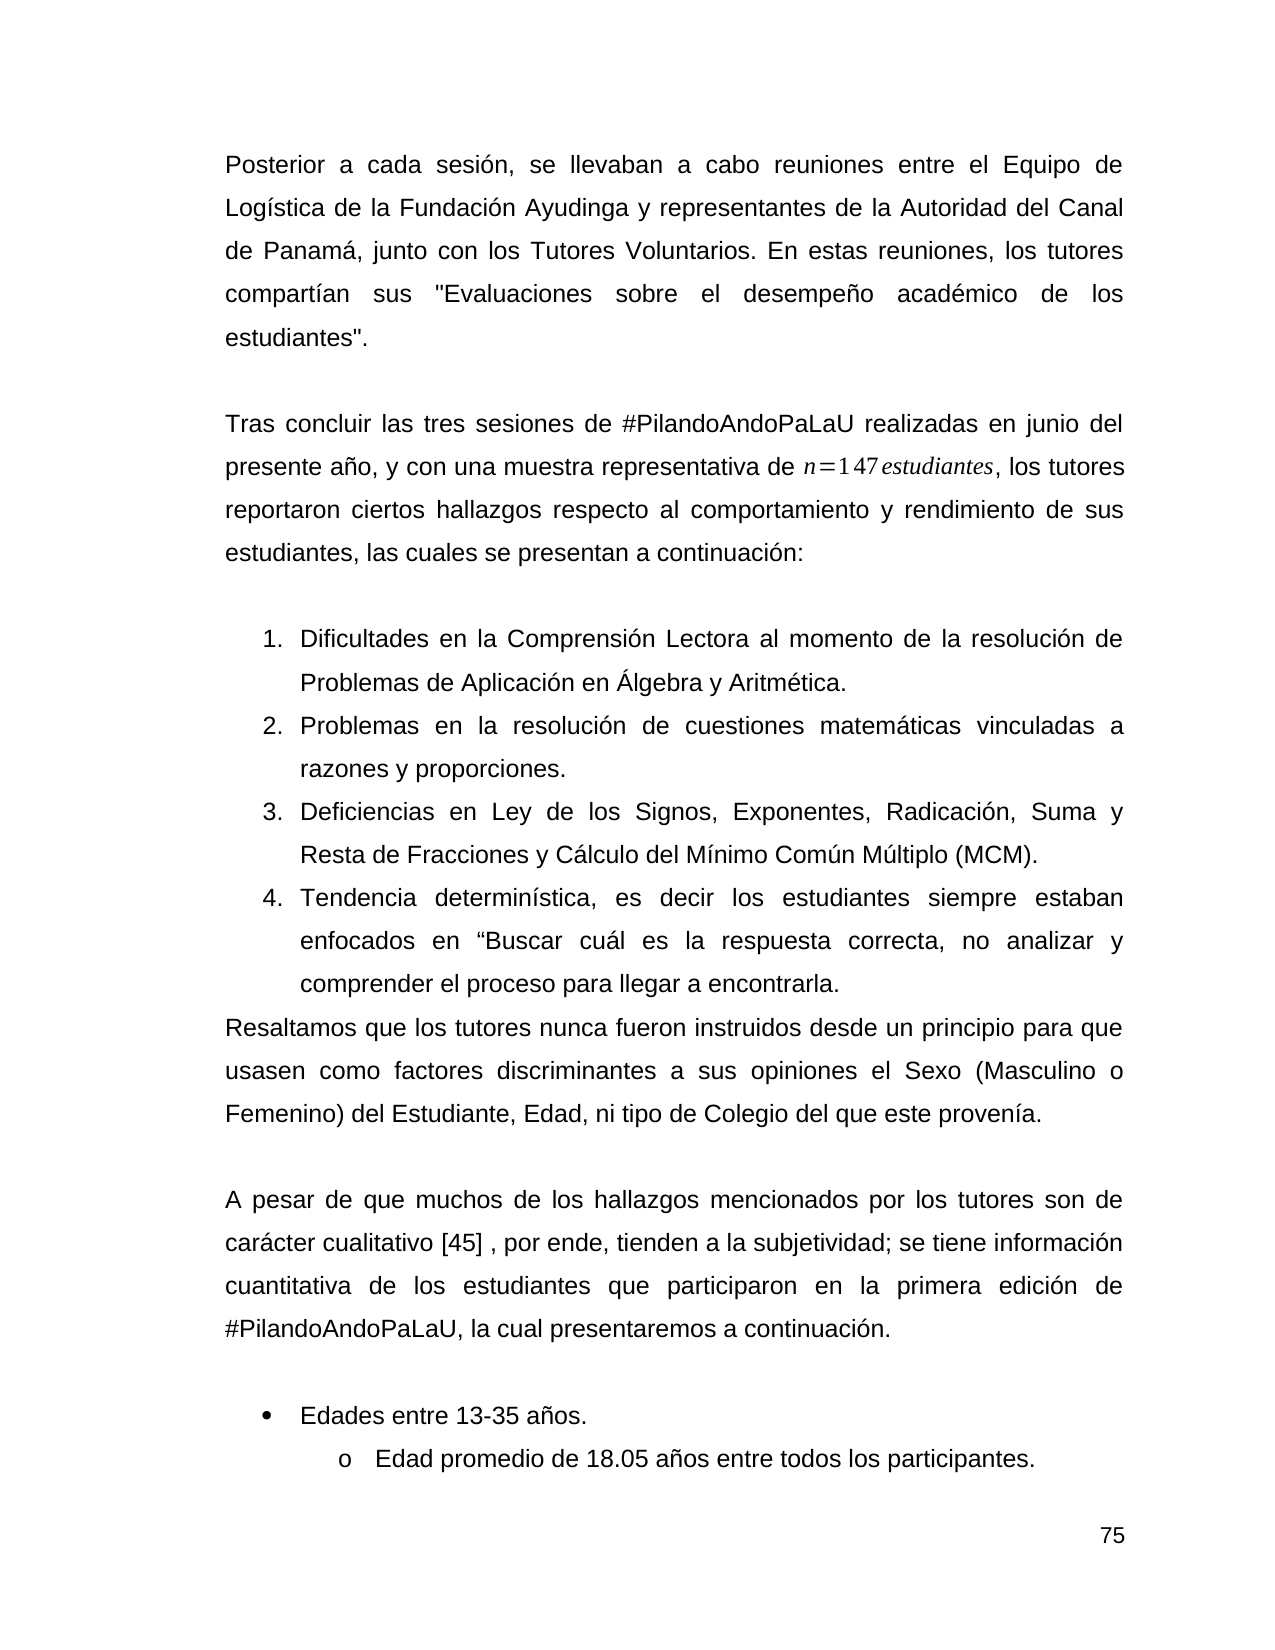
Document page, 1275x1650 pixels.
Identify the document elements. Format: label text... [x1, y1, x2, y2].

text Resaltamos que los tutores nunca fueron instruidos desde un principio para que usasen como factores discriminantes a sus opiniones el Sexo (Masculino o Femenino) del Estudiante, Edad, ni tipo de Colegio del que este provenía. [225, 1012, 1125, 1127]
text Tras concluir las tres sesiones de #PilandoAndoPaLaU realizadas en junio del presente año, y con una muestra representativa de , los tutores reportaron ciertos hallazgos respecto al comportamiento y rendimiento de sus estudiantes, las cuales se presentan a continuación: [225, 409, 1125, 567]
list Edades entre 13-35 años. [262, 1401, 1125, 1429]
list Problemas en la resolución de cuestiones matemáticas vinculadas a razones y proporciones. [262, 711, 1125, 782]
list Tendencia determinística, es decir los estudiantes siempre estaban enfocados en “Buscar cuál es la respuesta correcta, no analizar y comprender el proceso para llegar a encontrarla. [262, 883, 1125, 998]
text A pesar de que muchos de los hallazgos mencionados por los tutores son de carácter cualitativo , por ende, tienden a la subjetividad; se tiene información cuantitativa de los estudiantes que participaron en la primera edición de #PilandoAndoPaLaU, la cual presentaremos a continuación. [225, 1185, 1125, 1343]
text Posterior a cada sesión, se llevaban a cabo reuniones entre el Equipo de Logística de la Fundación Ayudinga y representantes de la Autoridad del Canal de Panamá, junto con los Tutores Voluntarios. En estas reuniones, los tutores compartían sus "Evaluaciones sobre el desempeño académico de los estudiantes". [225, 150, 1125, 351]
list Edad promedio de 18.05 años entre todos los participantes. [337, 1444, 1125, 1475]
list Dificultades en la Comprensión Lectora al momento de la resolución de Problemas de Aplicación en Álgebra y Aritmética. [262, 624, 1125, 696]
list Deficiencias en Ley de los Signos, Exponentes, Radicación, Suma y Resta de Fracciones y Cálculo del Mínimo Común Múltiplo (MCM). [262, 797, 1125, 869]
